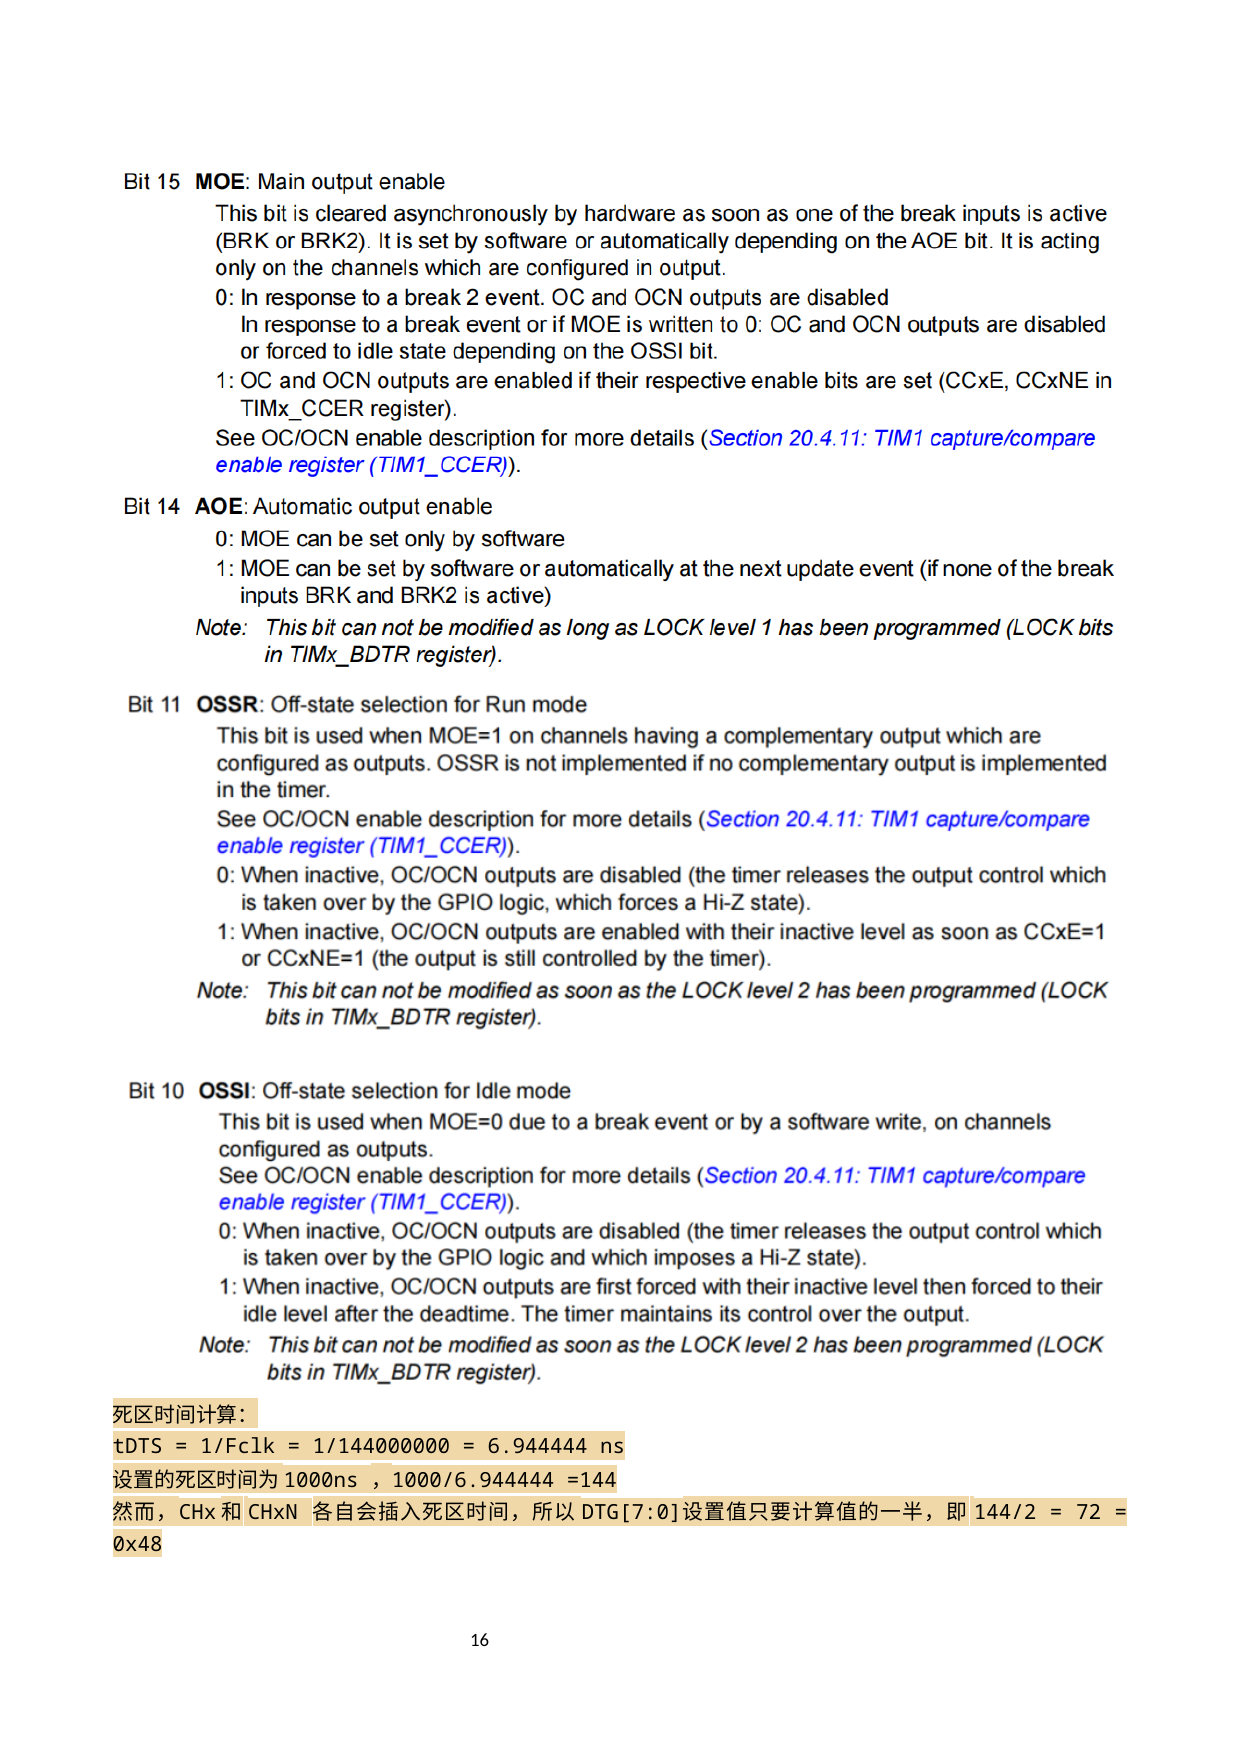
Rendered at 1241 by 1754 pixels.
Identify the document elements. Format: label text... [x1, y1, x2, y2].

text 设置的死区时间为1000ns ，1000/6.944444 =144 [112, 1462, 1128, 1494]
text tDTS = 1/Fclk = 1/144000000 = 6.944444 ns [112, 1429, 1128, 1462]
text 然而，CHx和CHxN 各自会插入死区时间，所以DTG[7:0]设置值只要计算值的一半，即144/2 = 72 = 0x48 [112, 1494, 1128, 1559]
text 死区时间计算： [112, 1397, 1128, 1429]
picture [112, 682, 1128, 1396]
picture [112, 162, 1127, 680]
